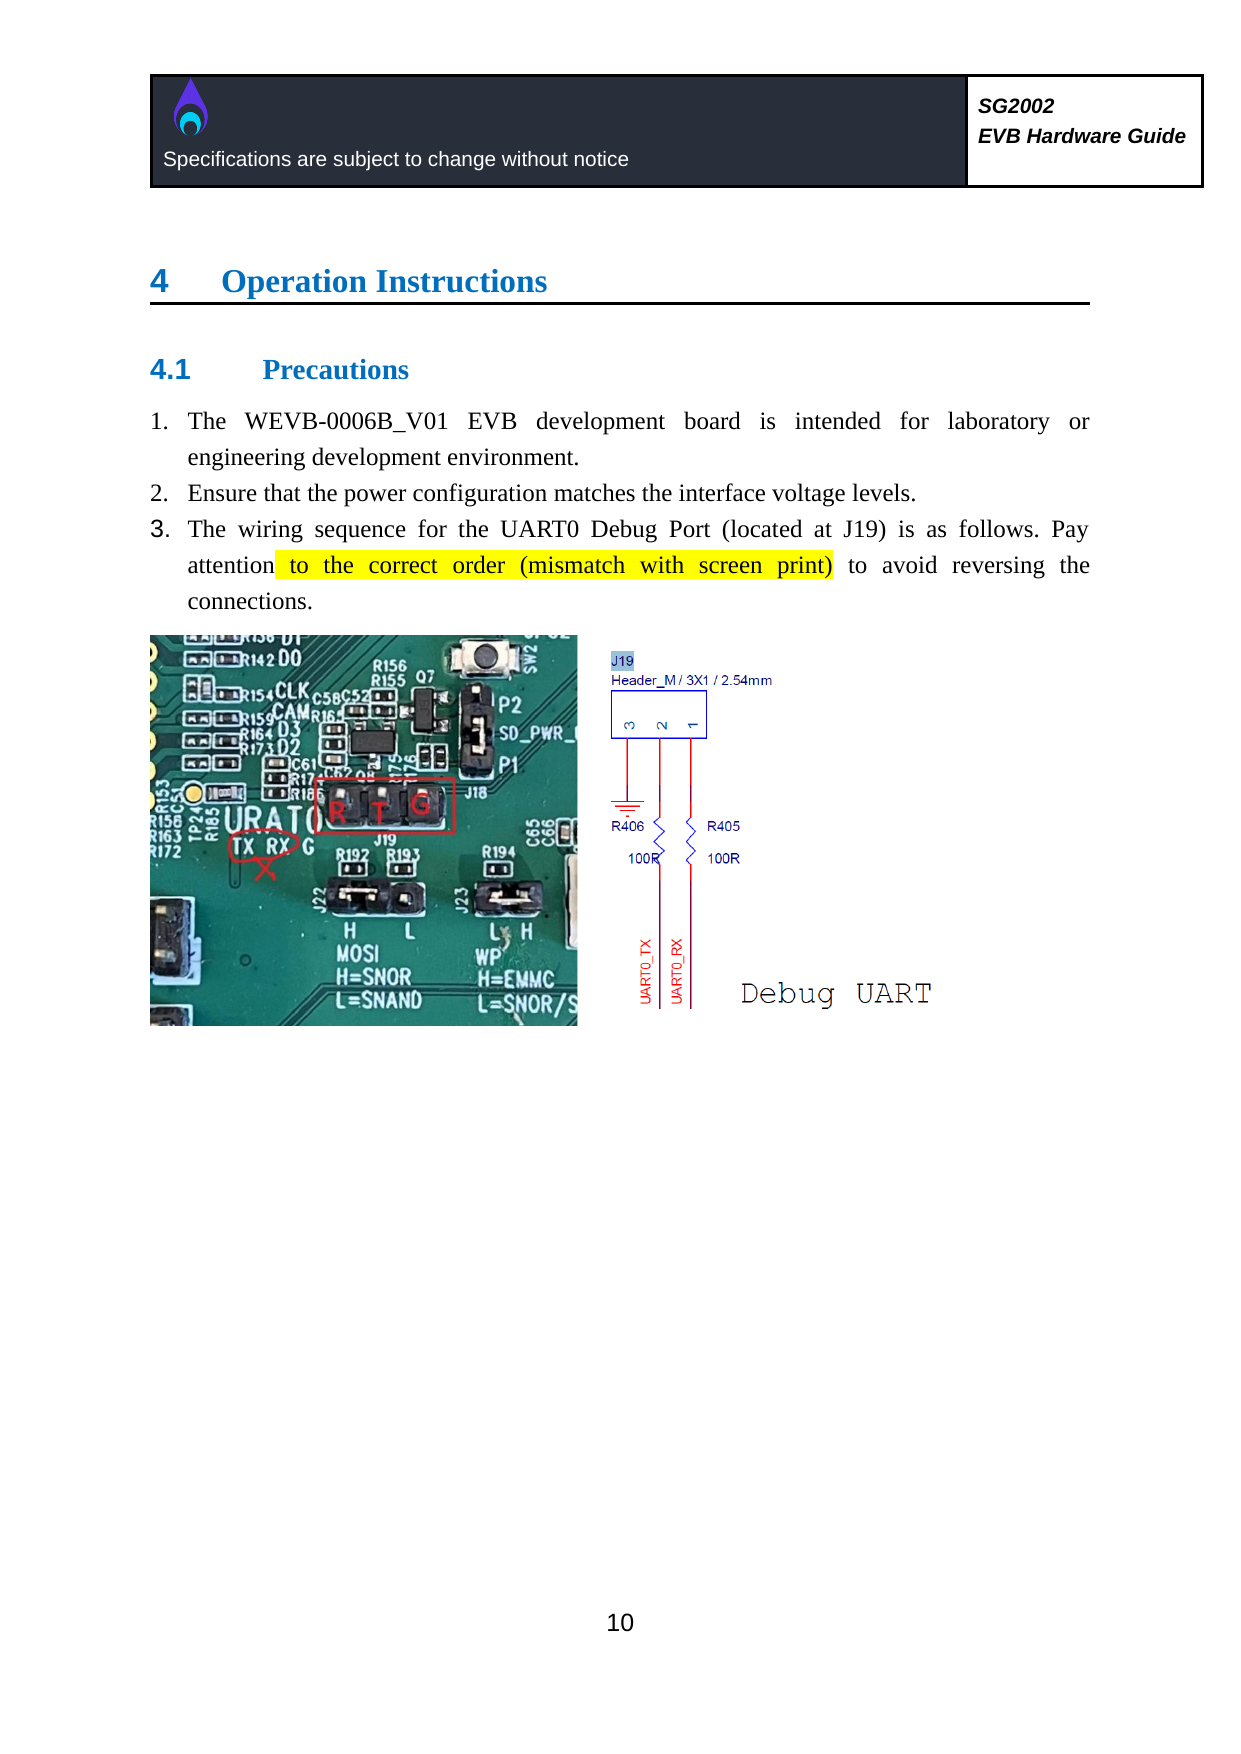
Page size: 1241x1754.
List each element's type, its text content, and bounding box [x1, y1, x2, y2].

list The wiring sequence for the UART0 Debug Port (located at J19) is as follows. Pay attention to the correct order (mismatch with screen print) to avoid reversing the connections. [150, 514, 1090, 615]
picture [150, 634, 946, 1026]
subtitle Operation Instructions [150, 261, 1090, 302]
list Ensure that the power configuration matches the interface voltage levels. [150, 478, 1090, 507]
picture [162, 77, 220, 138]
subtitle Precautions [150, 352, 1090, 386]
list The WEVB-0006B_V01 EVB development board is intended for laboratory or engineering development environment. [150, 406, 1090, 471]
